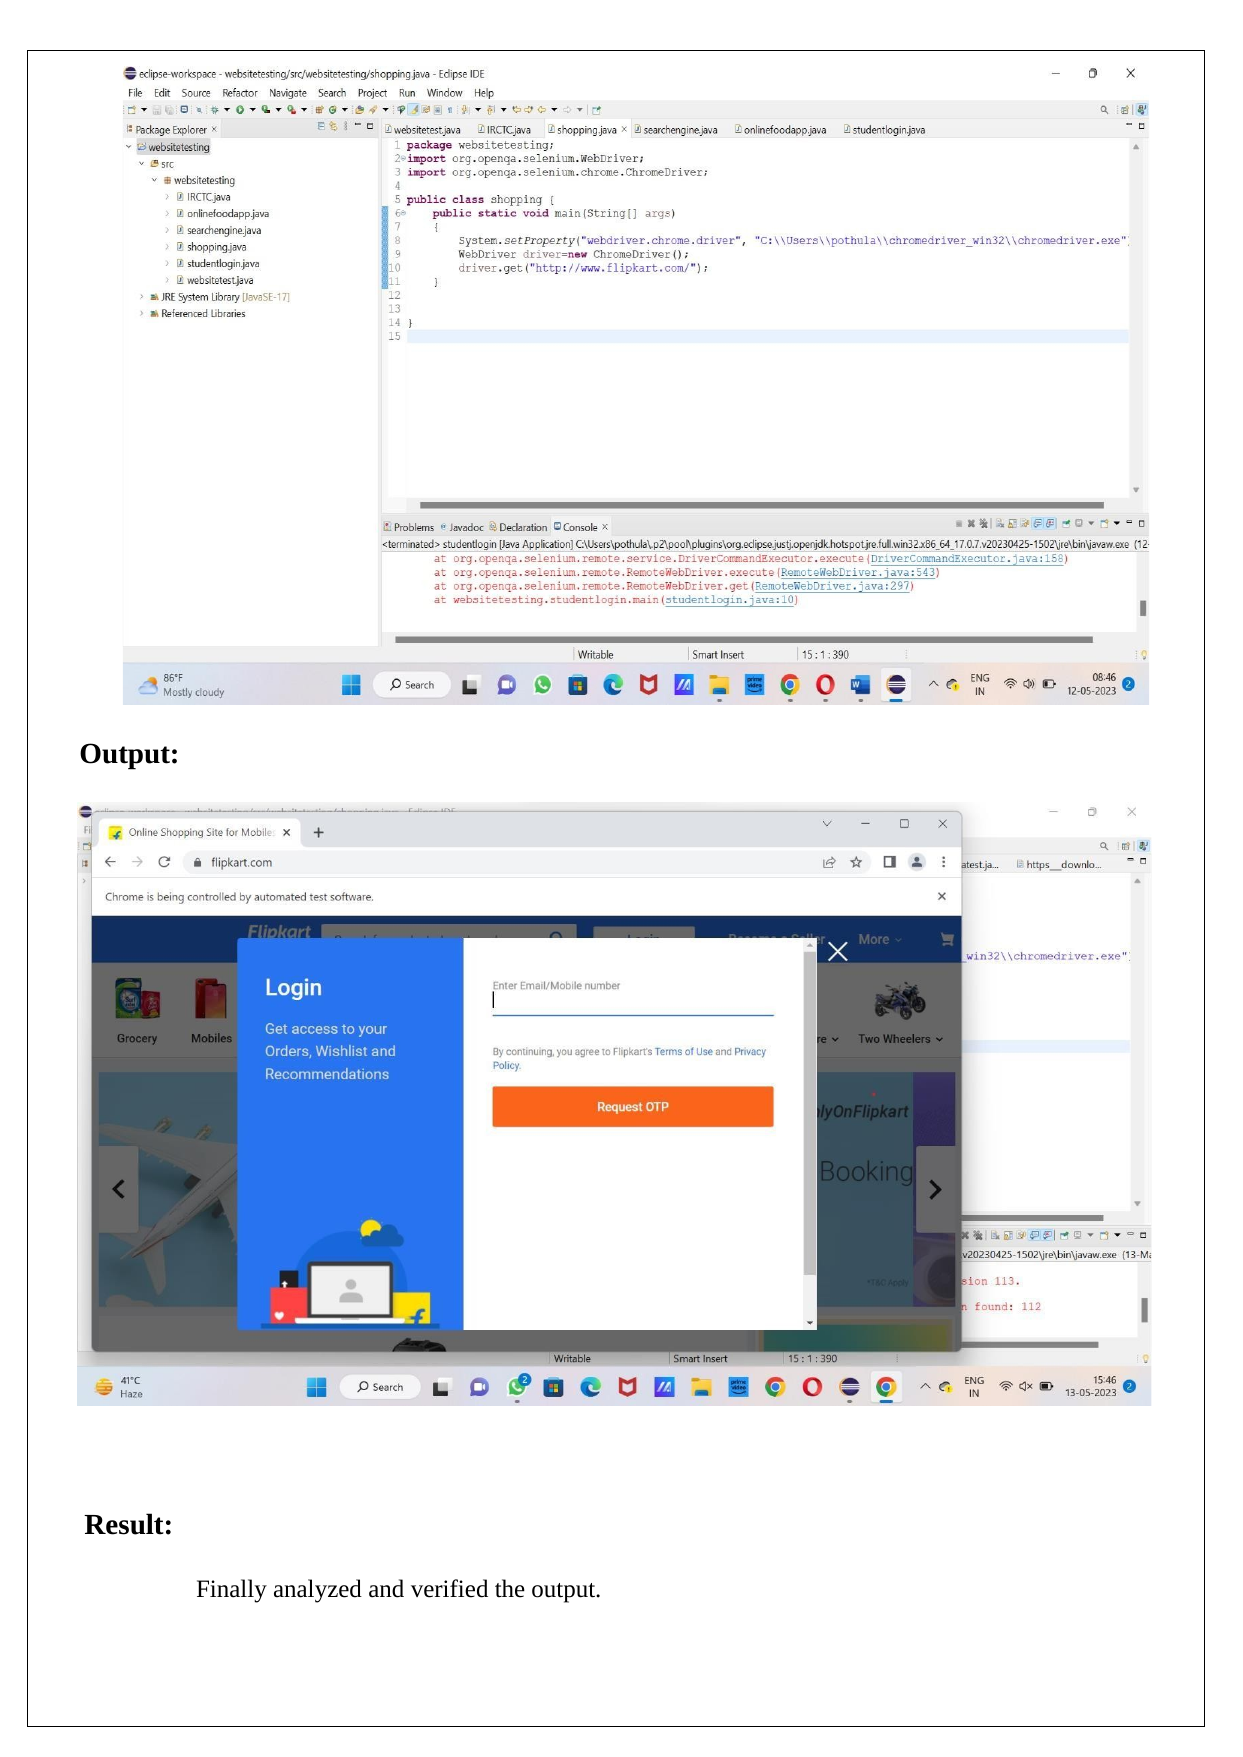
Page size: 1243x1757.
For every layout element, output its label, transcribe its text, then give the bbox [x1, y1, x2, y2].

subtitle Output: [79, 736, 1204, 769]
picture [77, 802, 1152, 1406]
text Result: [84, 1507, 1204, 1540]
text Finally analyzed and verified the output. [196, 1574, 1204, 1603]
picture [122, 66, 1150, 705]
